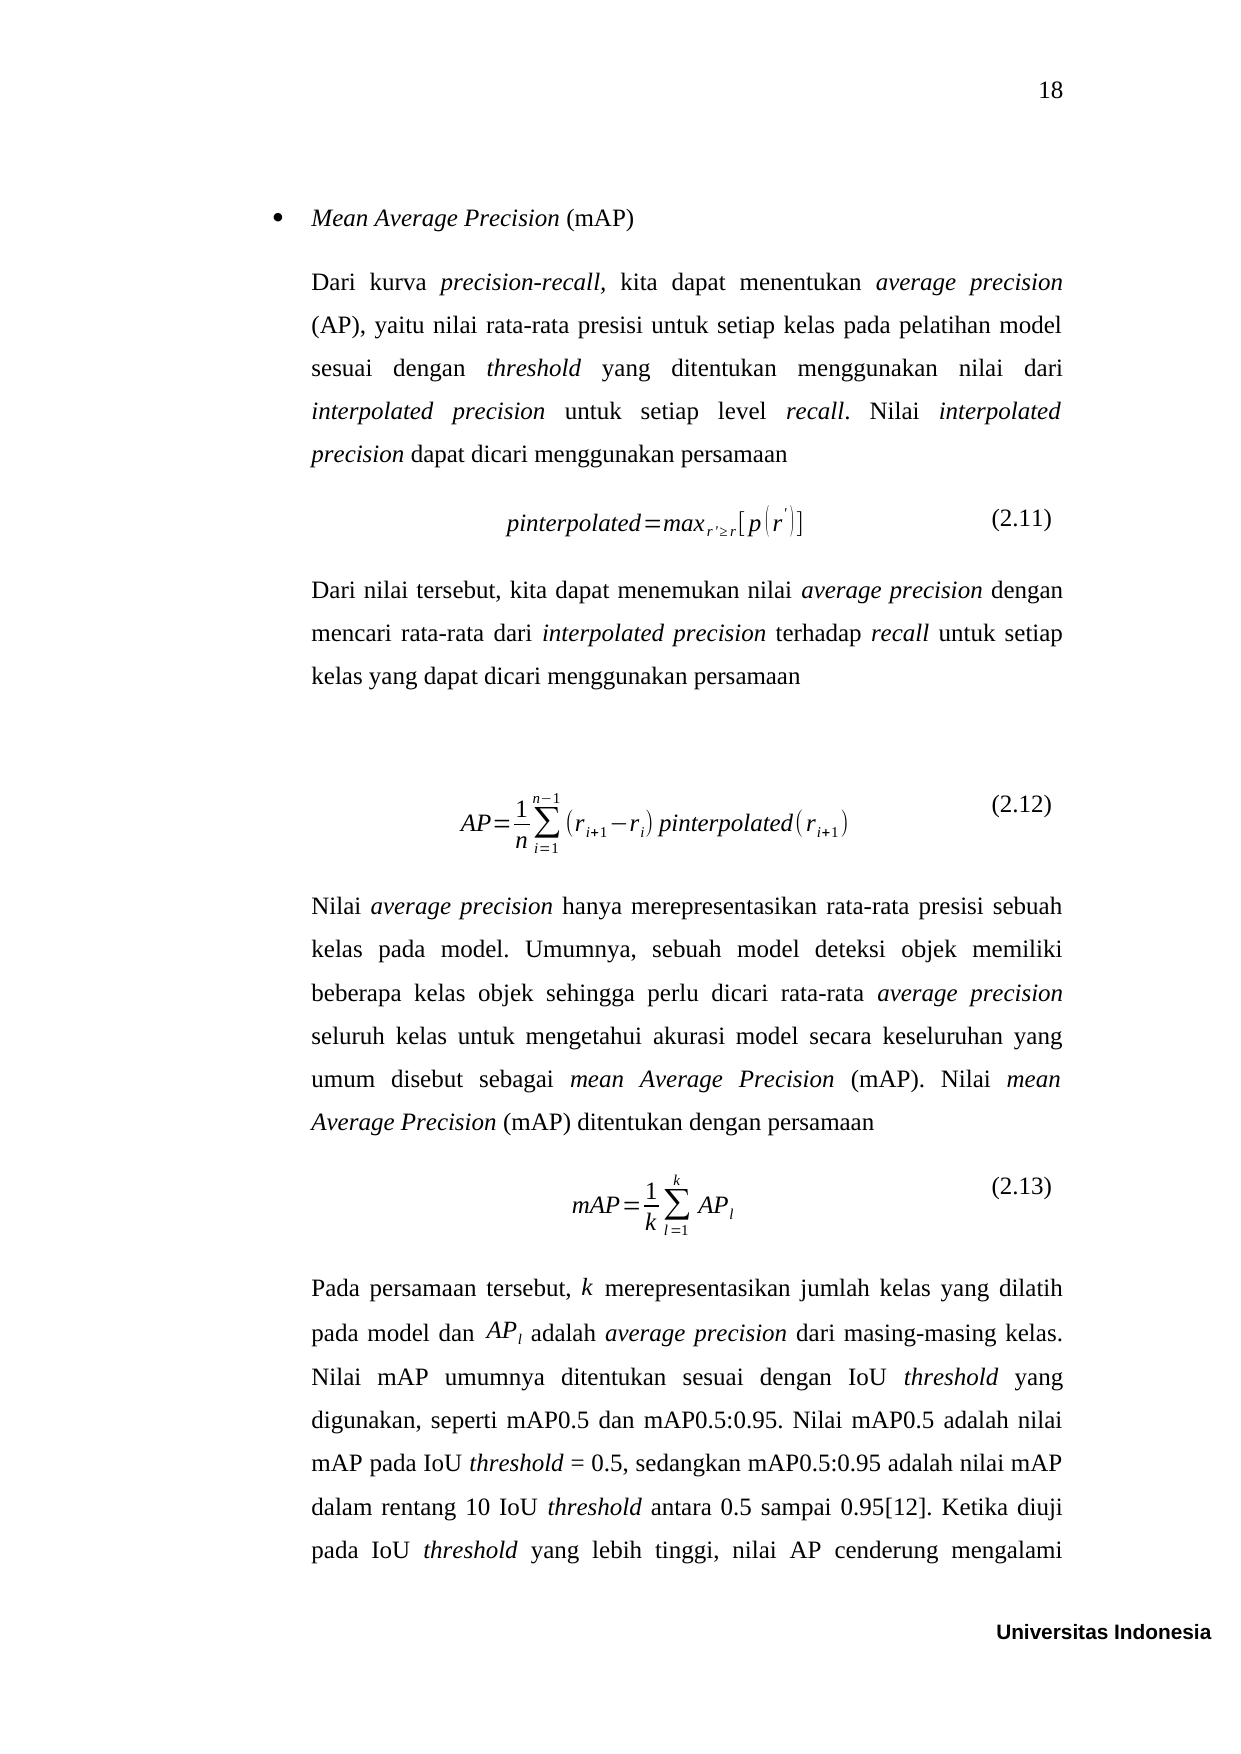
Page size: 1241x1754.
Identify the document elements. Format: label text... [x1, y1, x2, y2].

table_header (2.13) [905, 1171, 1063, 1273]
table_header [236, 503, 905, 575]
list Mean Average Precision (mAP) [274, 203, 1063, 232]
text Dari kurva precision-recall, kita dapat menentukan average precision (AP), yaitu nilai rata-rata presisi untuk setiap kelas pada pelatihan model sesuai dengan threshold yang ditentukan menggunakan nilai dari interpolated precision untuk setiap level recall. Nilai interpolated precision dapat dicari menggunakan persamaan [311, 267, 1063, 468]
text Dari nilai tersebut, kita dapat menemukan nilai average precision dengan mencari rata-rata dari interpolated precision terhadap recall untuk setiap kelas yang dapat dicari menggunakan persamaan [311, 575, 1063, 690]
table_header [236, 1171, 905, 1273]
table_header (2.12) [905, 789, 1063, 891]
table_header (2.11) [905, 503, 1063, 575]
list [311, 1273, 1063, 1563]
table_header [236, 789, 905, 891]
text Nilai average precision hanya merepresentasikan rata-rata presisi sebuah kelas pada model. Umumnya, sebuah model deteksi objek memiliki beberapa kelas objek sehingga perlu dicari rata-rata average precision seluruh kelas untuk mengetahui akurasi model secara keseluruhan yang umum disebut sebagai mean Average Precision (mAP). Nilai mean Average Precision (mAP) ditentukan dengan persamaan [311, 891, 1063, 1136]
